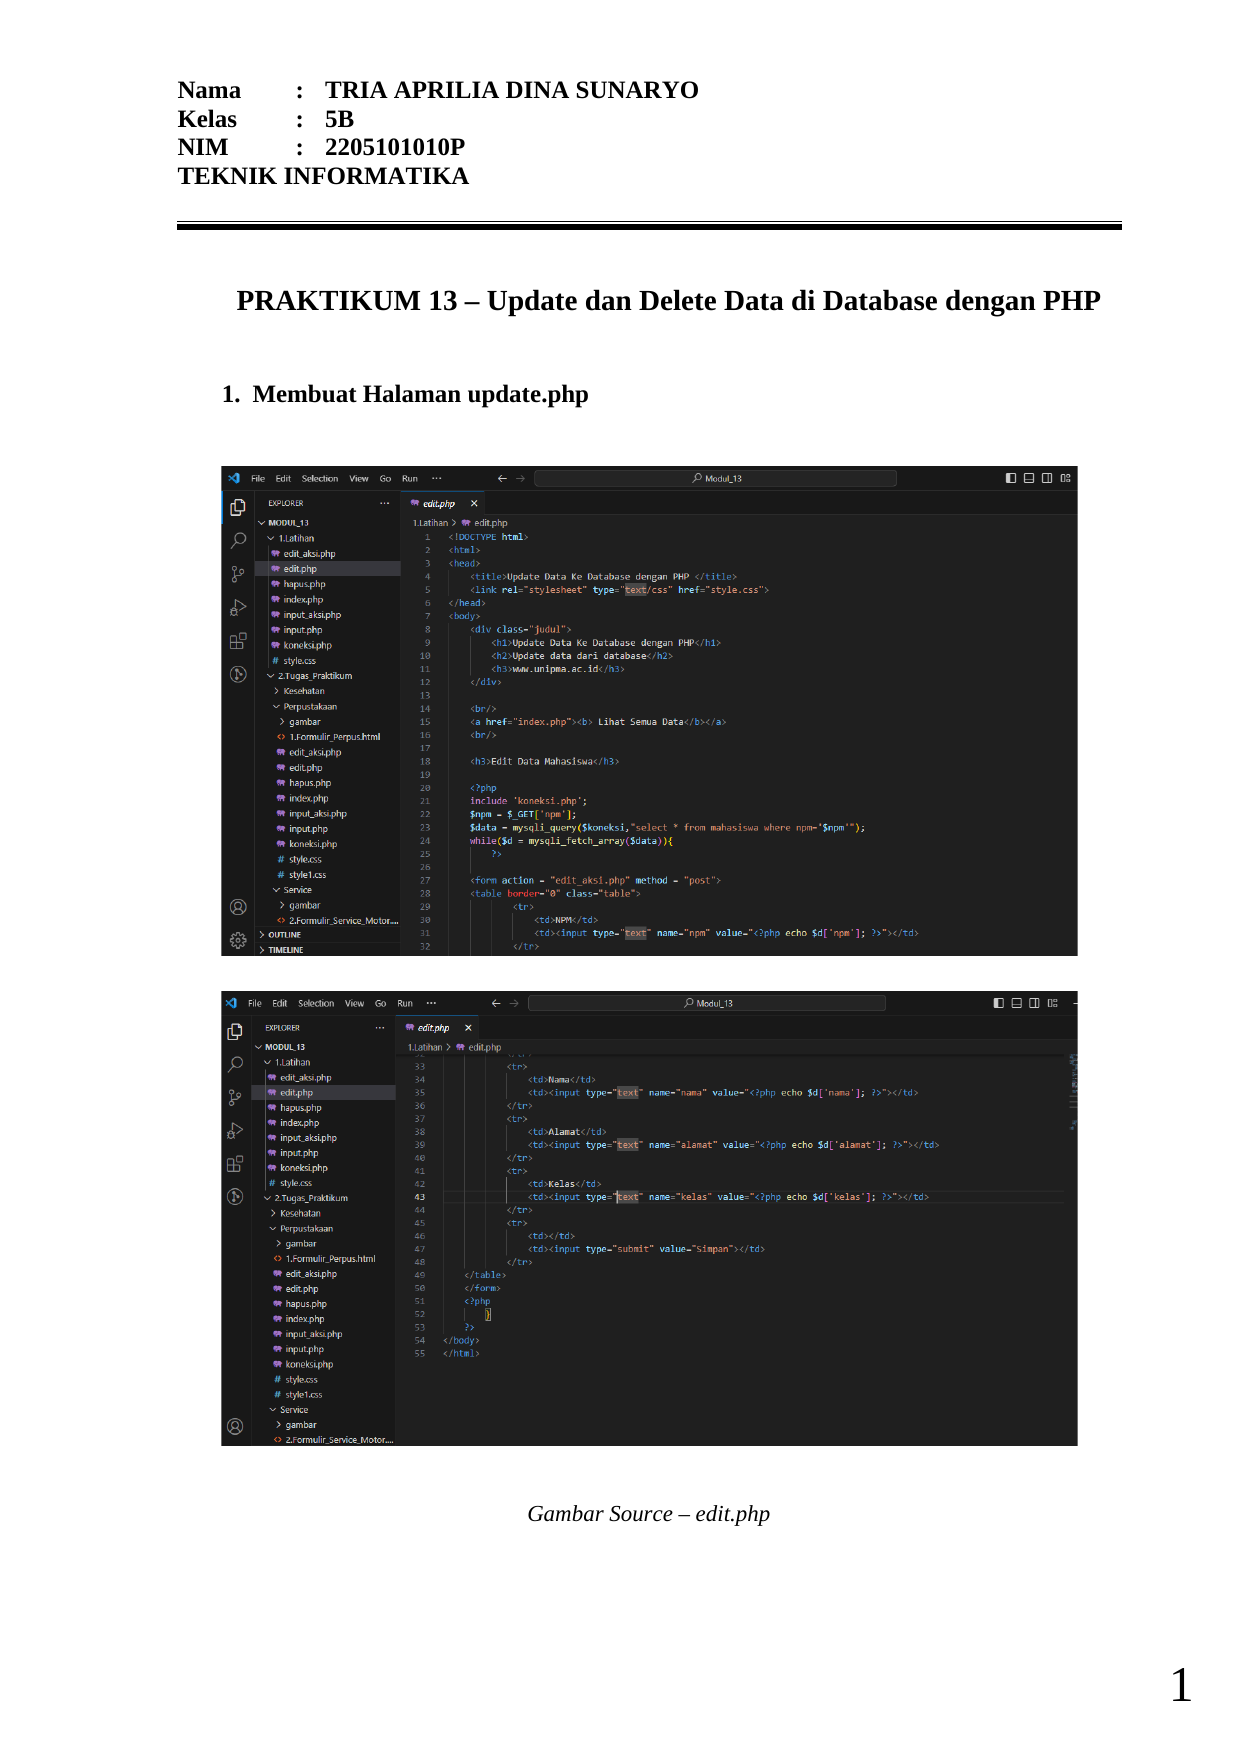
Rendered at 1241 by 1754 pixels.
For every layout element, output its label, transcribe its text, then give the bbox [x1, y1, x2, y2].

text Gambar Source – edit.php [177, 1500, 1122, 1527]
text PRAKTIKUM 13 – Update dan Delete Data di Database dengan PHP [192, 283, 1122, 317]
picture [221, 991, 1078, 1446]
list Membuat Halaman update.php [192, 379, 1122, 408]
picture [221, 466, 1078, 956]
